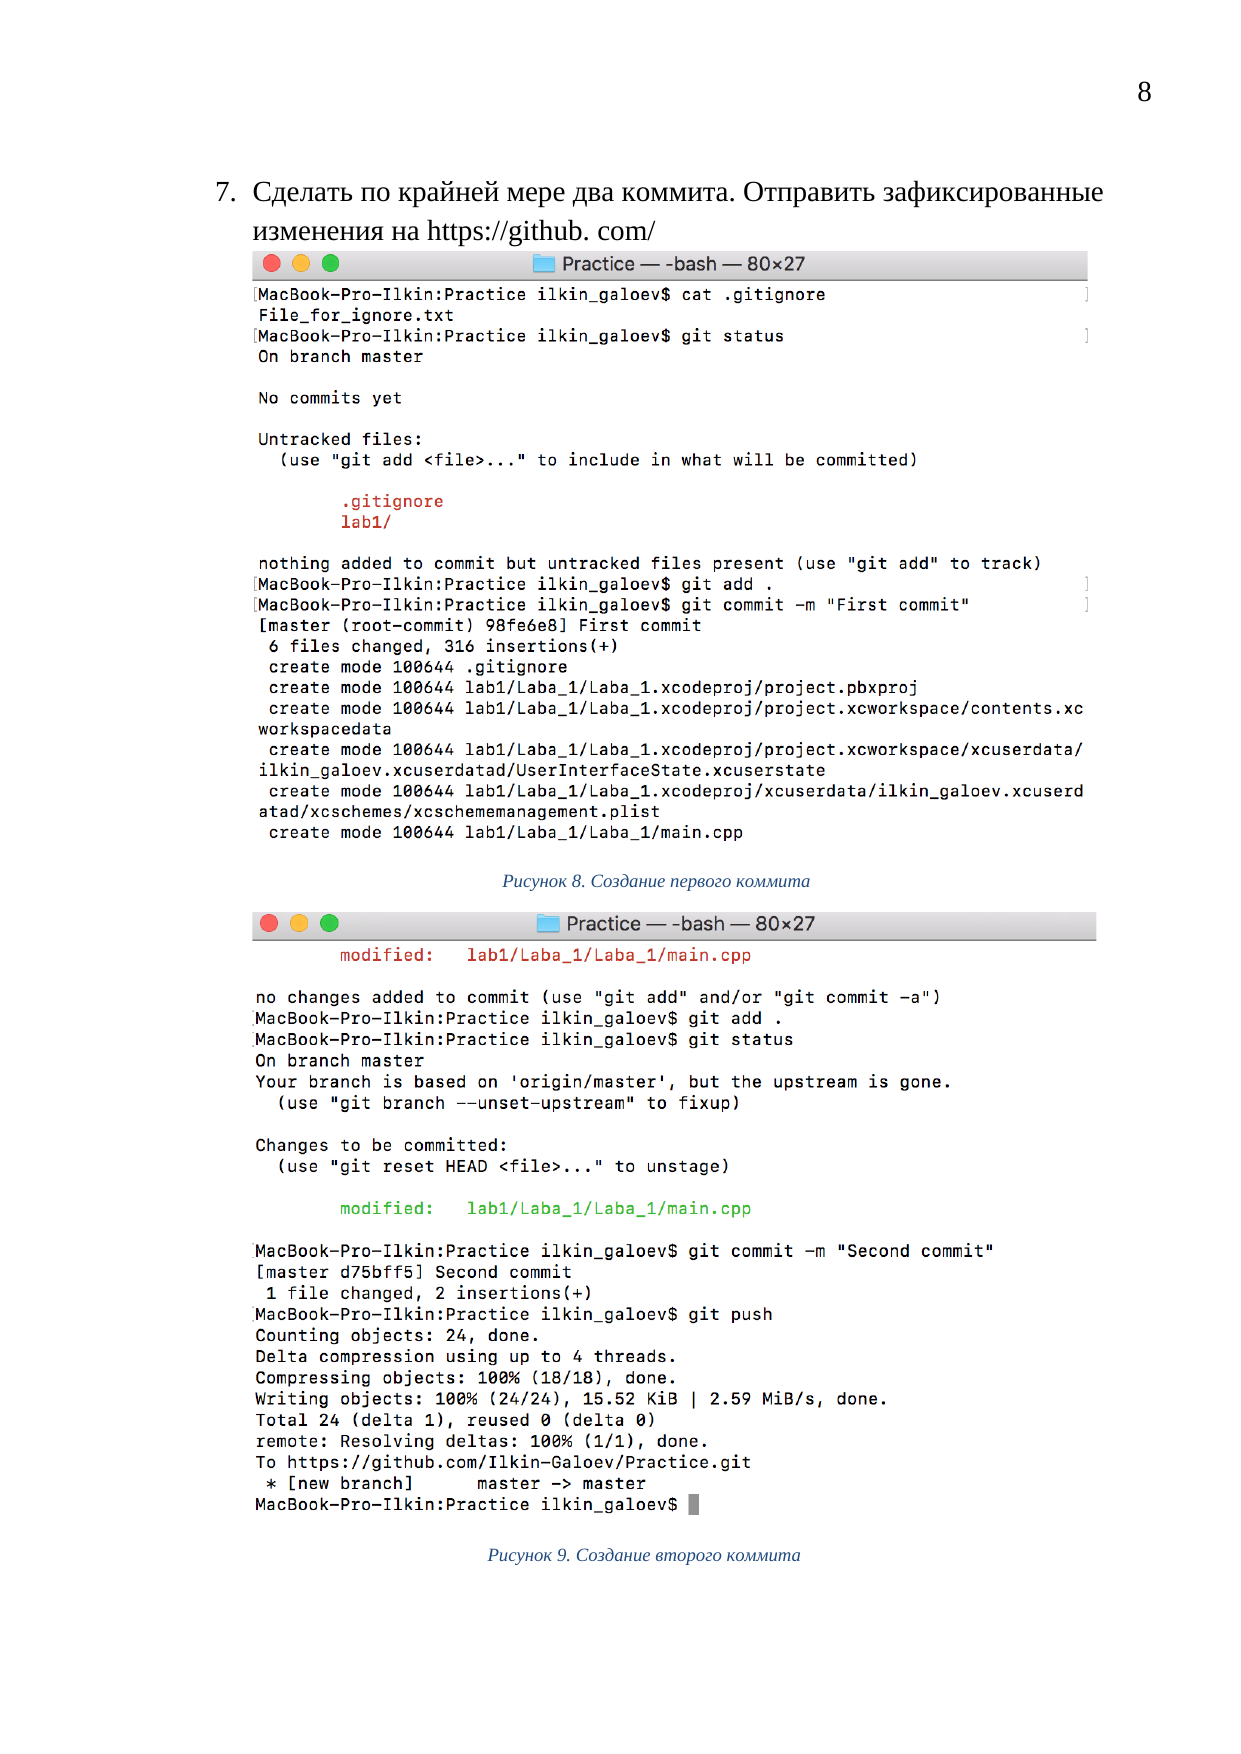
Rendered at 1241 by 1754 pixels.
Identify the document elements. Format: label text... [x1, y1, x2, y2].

picture [252, 251, 1088, 845]
picture [252, 912, 1097, 1519]
